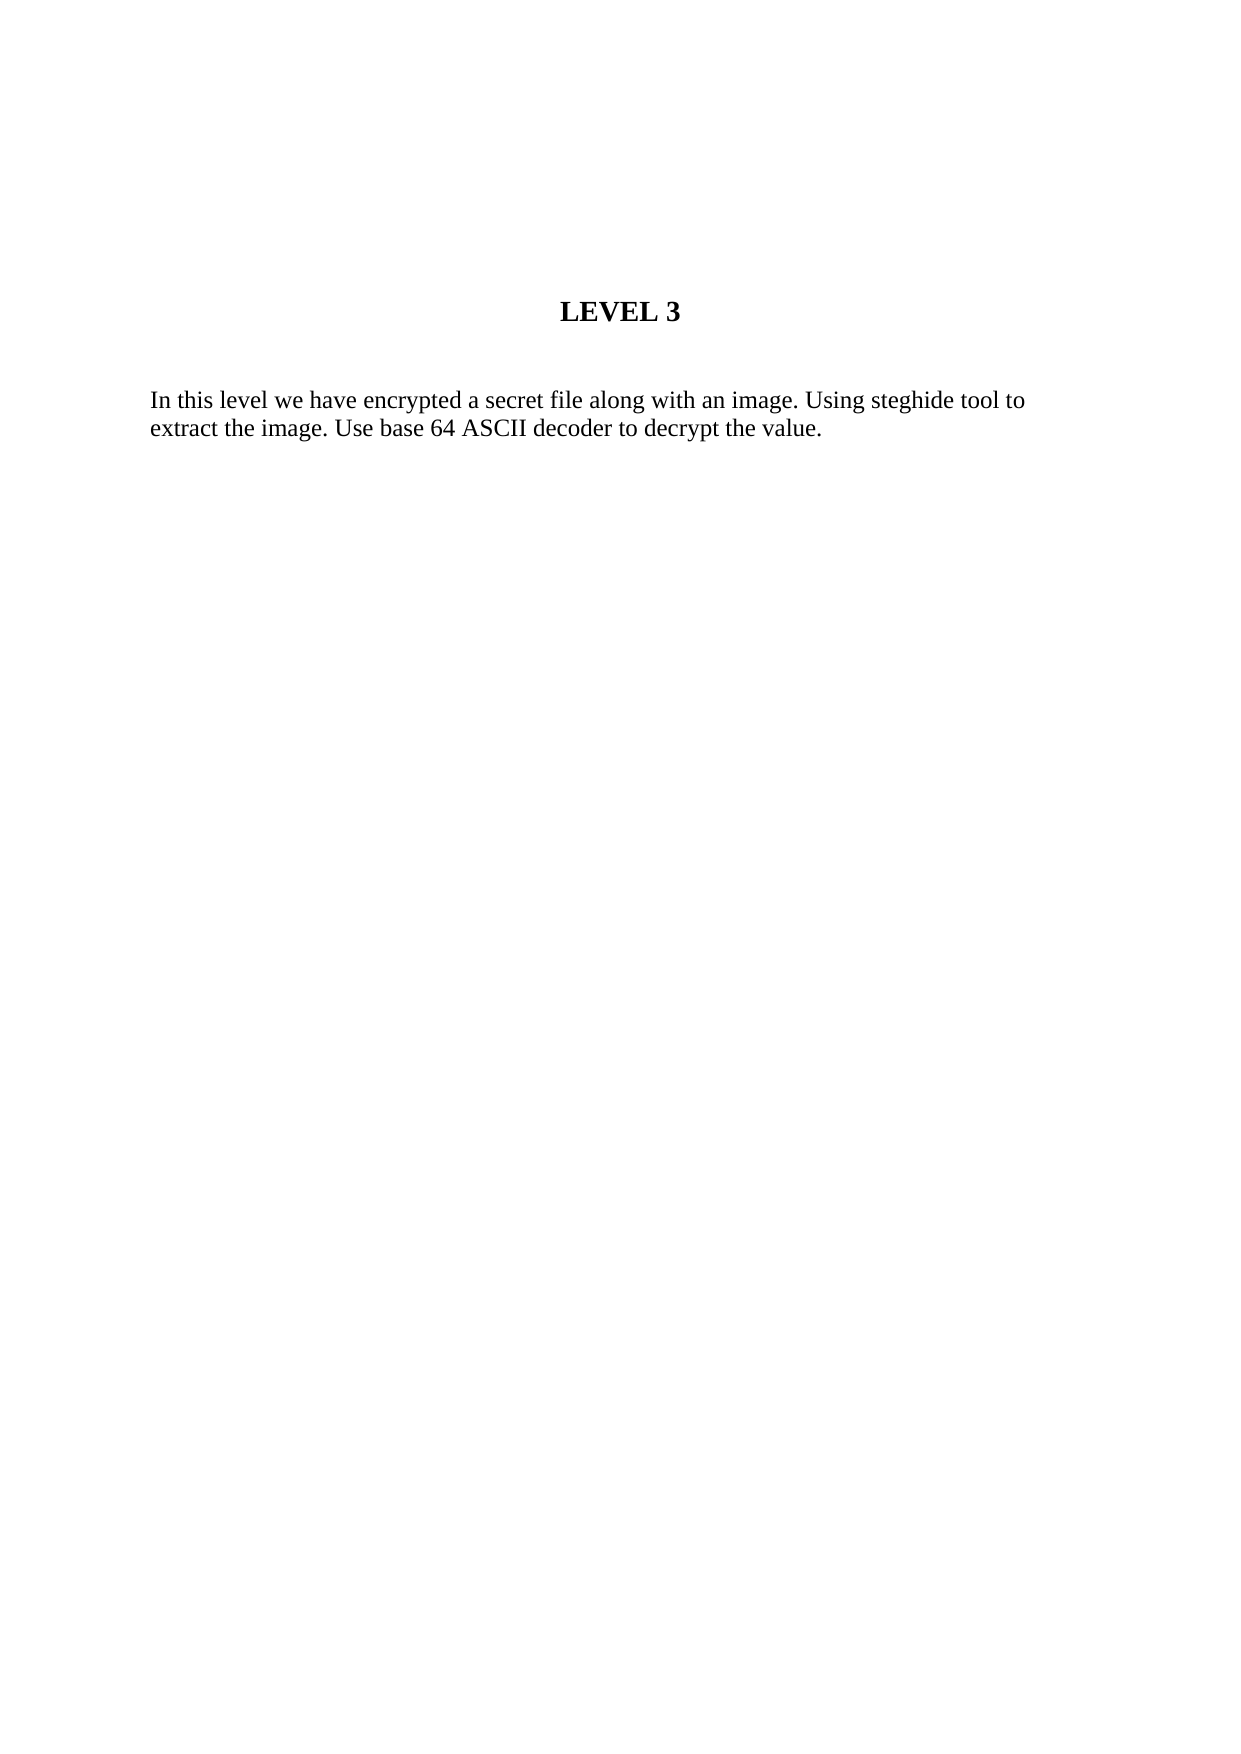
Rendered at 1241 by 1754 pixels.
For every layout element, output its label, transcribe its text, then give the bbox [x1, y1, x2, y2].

text LEVEL 3 [150, 294, 1090, 327]
text In this level we have encrypted a secret file along with an image. Using steghide tool to extract the image. Use base 64 ASCII decoder to decrypt the value. [150, 385, 1090, 442]
